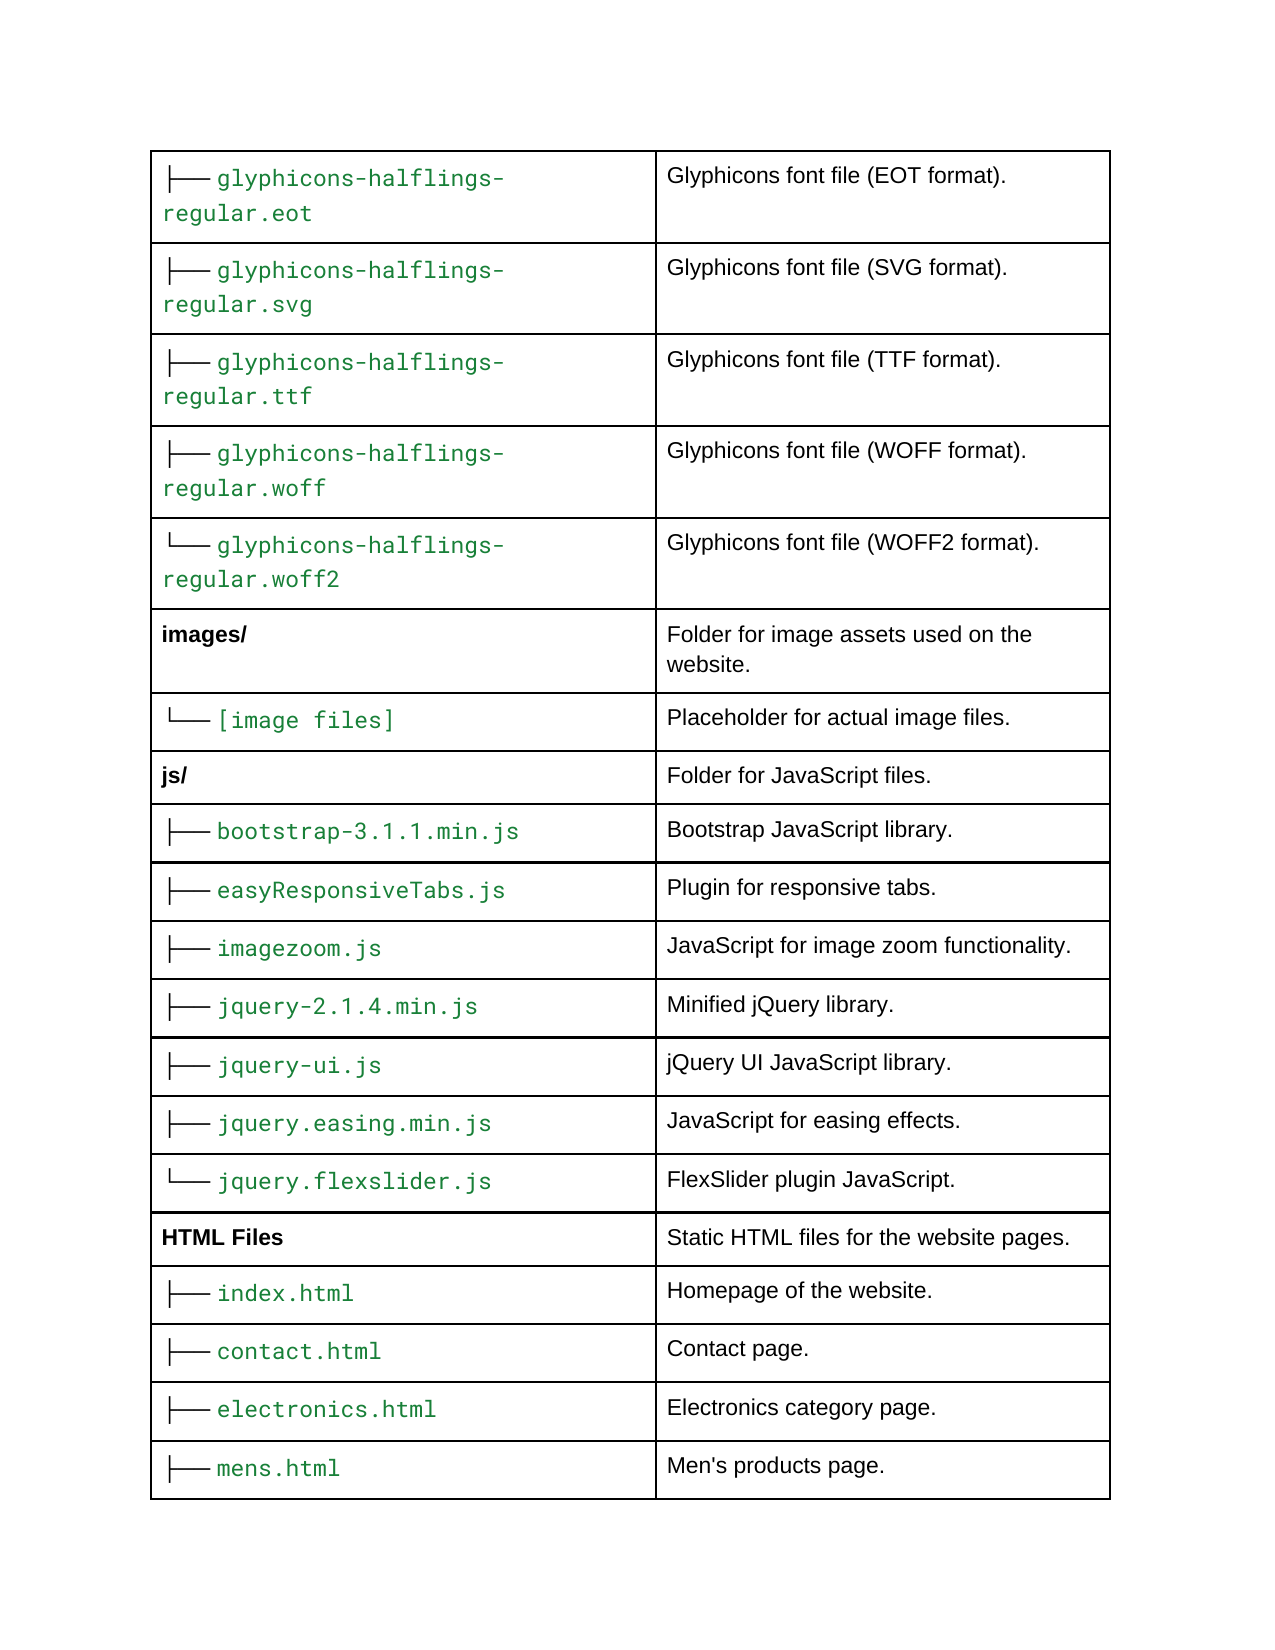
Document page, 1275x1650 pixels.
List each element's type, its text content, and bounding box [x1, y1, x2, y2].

table_cell FlexSlider plugin JavaScript. [657, 1155, 1109, 1211]
table_cell ├── electronics.html [152, 1383, 655, 1439]
table_cell Folder for JavaScript files. [657, 752, 1109, 803]
table_cell ├── glyphicons-halflings-regular.woff [152, 427, 655, 517]
table_cell ├── glyphicons-halflings-regular.ttf [152, 335, 655, 425]
table_cell ├── mens.html [152, 1442, 655, 1498]
table_cell Placeholder for actual image files. [657, 694, 1109, 750]
table_cell └── jquery.flexslider.js [152, 1155, 655, 1211]
table_cell ├── jquery.easing.min.js [152, 1097, 655, 1153]
table_cell Glyphicons font file (SVG format). [657, 244, 1109, 333]
table_cell images/ [152, 610, 655, 692]
table_cell Homepage of the website. [657, 1267, 1109, 1323]
table_cell Glyphicons font file (TTF format). [657, 335, 1109, 425]
table_cell Bootstrap JavaScript library. [657, 805, 1109, 861]
table_cell Folder for image assets used on the website. [657, 610, 1109, 692]
table_cell ├── imagezoom.js [152, 922, 655, 978]
table_cell Static HTML files for the website pages. [657, 1214, 1109, 1264]
table_cell ├── glyphicons-halflings-regular.svg [152, 244, 655, 333]
table_cell ├── bootstrap-3.1.1.min.js [152, 805, 655, 861]
table_cell HTML Files [152, 1214, 655, 1264]
table_cell Glyphicons font file (WOFF2 format). [657, 519, 1109, 608]
table_cell Plugin for responsive tabs. [657, 864, 1109, 920]
table_cell Contact page. [657, 1325, 1109, 1381]
table_cell ├── glyphicons-halflings-regular.eot [152, 152, 655, 242]
table_cell ├── contact.html [152, 1325, 655, 1381]
table_cell Men's products page. [657, 1442, 1109, 1498]
table_cell Electronics category page. [657, 1383, 1109, 1439]
table_cell Minified jQuery library. [657, 980, 1109, 1036]
table_cell ├── jquery-ui.js [152, 1039, 655, 1095]
table_cell jQuery UI JavaScript library. [657, 1039, 1109, 1095]
table_cell ├── jquery-2.1.4.min.js [152, 980, 655, 1036]
table_cell js/ [152, 752, 655, 803]
table_cell JavaScript for easing effects. [657, 1097, 1109, 1153]
table_cell └── glyphicons-halflings-regular.woff2 [152, 519, 655, 608]
table_cell Glyphicons font file (EOT format). [657, 152, 1109, 242]
table_cell ├── index.html [152, 1267, 655, 1323]
table_cell Glyphicons font file (WOFF format). [657, 427, 1109, 517]
table_cell └── [image files] [152, 694, 655, 750]
table_cell JavaScript for image zoom functionality. [657, 922, 1109, 978]
table_cell ├── easyResponsiveTabs.js [152, 864, 655, 920]
